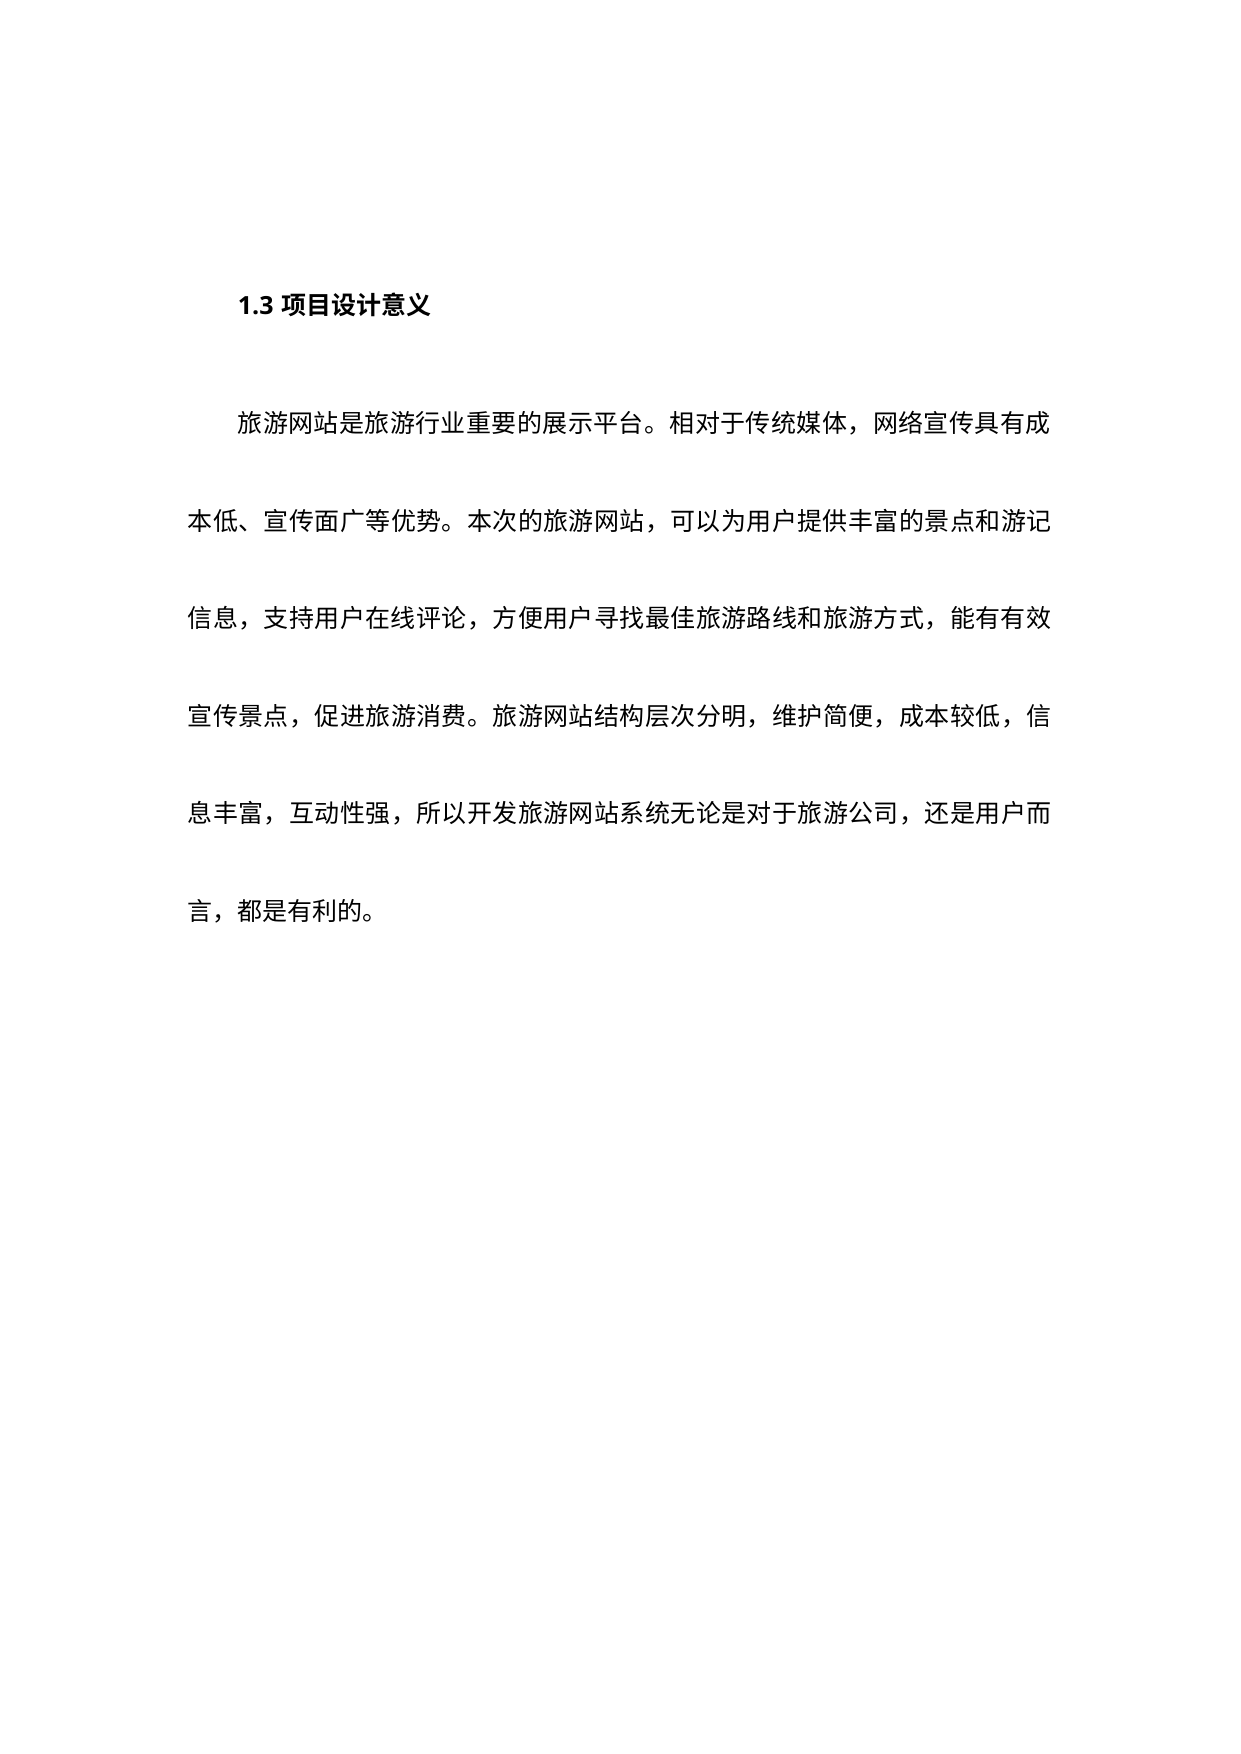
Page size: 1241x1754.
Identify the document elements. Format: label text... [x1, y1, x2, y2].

text 旅游网站是旅游行业重要的展示平台。相对于传统媒体，网络宣传具有成本低、宣传面广等优势。本次的旅游网站，可以为用户提供丰富的景点和游记信息，支持用户在线评论，方便用户寻找最佳旅游路线和旅游方式，能有有效宣传景点，促进旅游消费。旅游网站结构层次分明，维护简便，成本较低，信息丰富，互动性强，所以开发旅游网站系统无论是对于旅游公司，还是用户而言，都是有利的。 [187, 389, 1053, 942]
subtitle 项目设计意义 [187, 271, 1053, 336]
